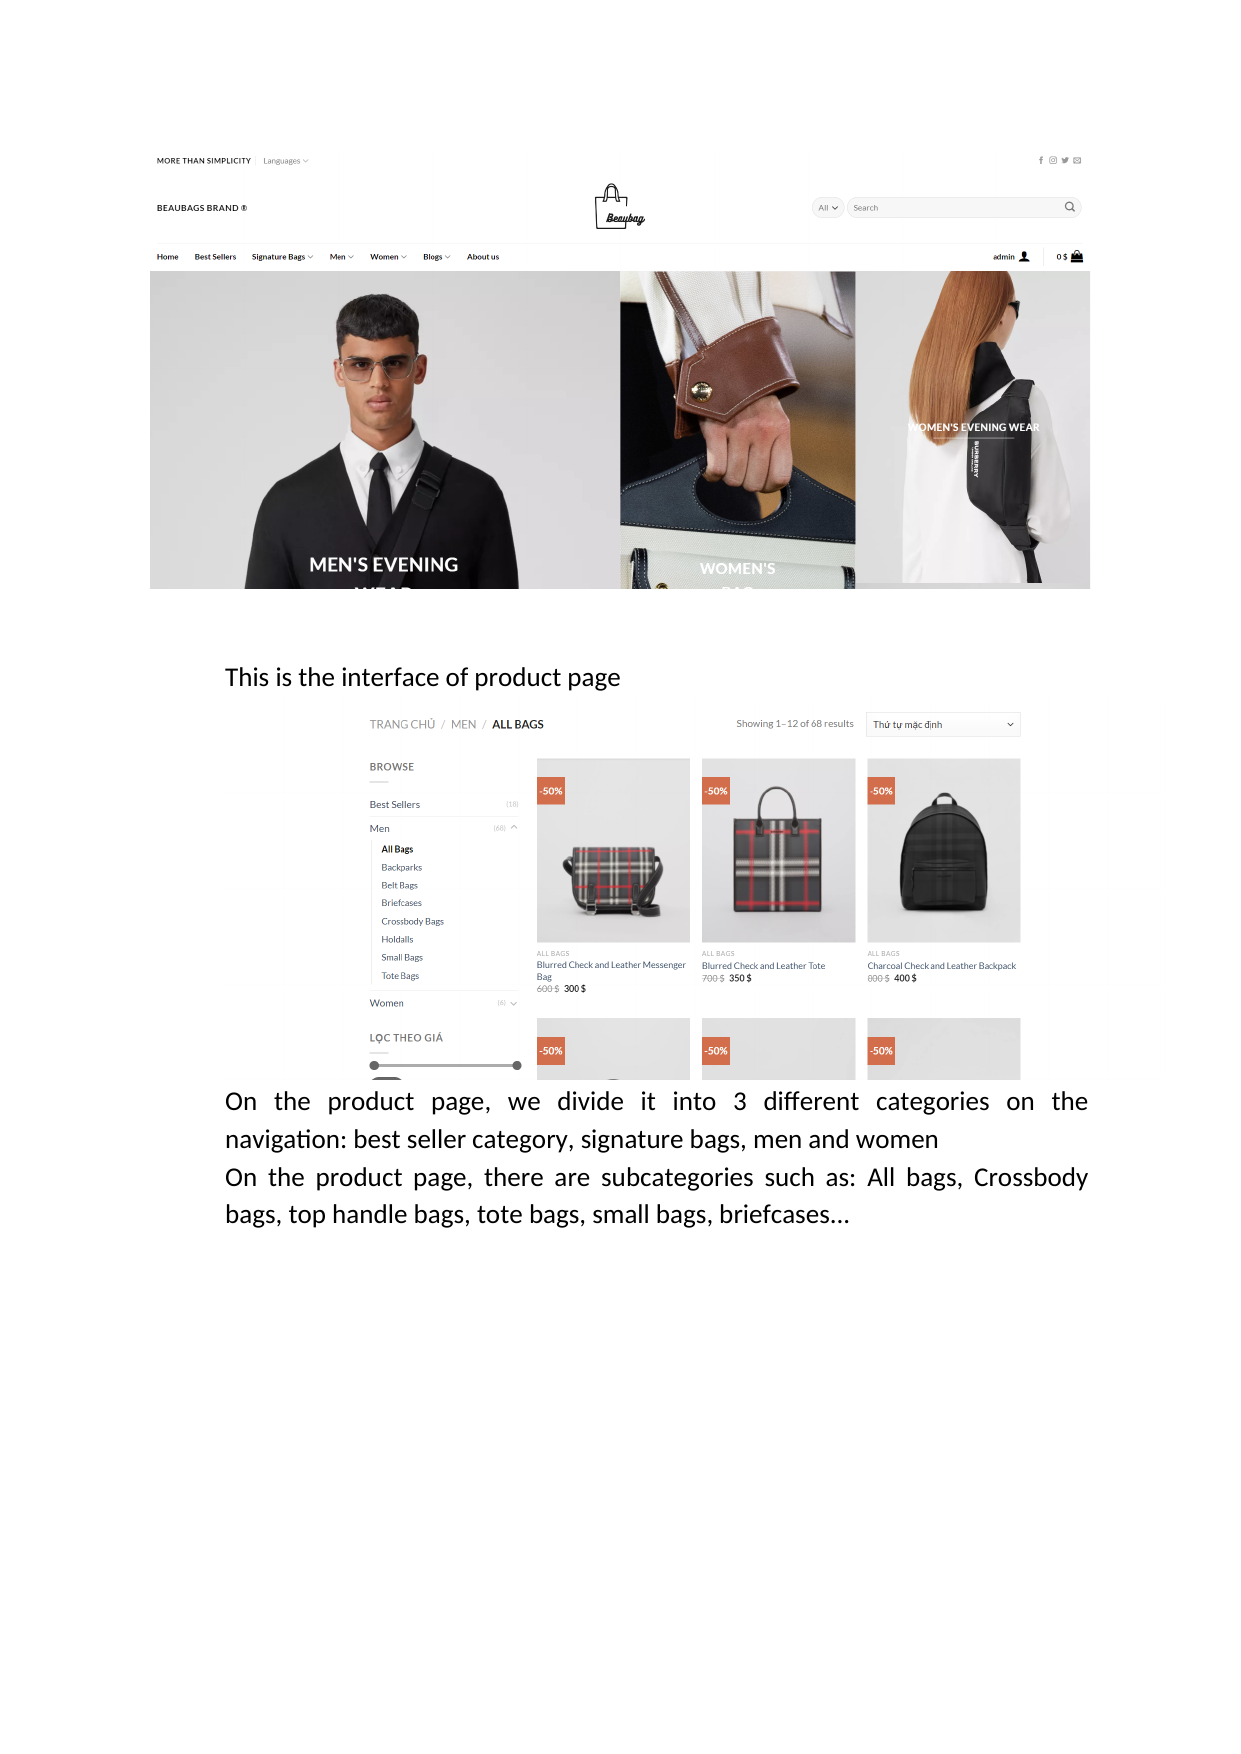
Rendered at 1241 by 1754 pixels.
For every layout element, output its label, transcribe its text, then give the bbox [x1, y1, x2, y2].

text This is the interface of product page [225, 660, 1090, 693]
picture [150, 150, 1091, 589]
text On the product page, we divide it into 3 different categories on the navigation: best seller category, signature bags, men and women [225, 1084, 1090, 1155]
text On the product page, there are subcategories such as: All bags, Crossbody bags, top handle bags, tote bags, small bags, briefcases... [225, 1160, 1090, 1231]
picture [225, 697, 1166, 1080]
